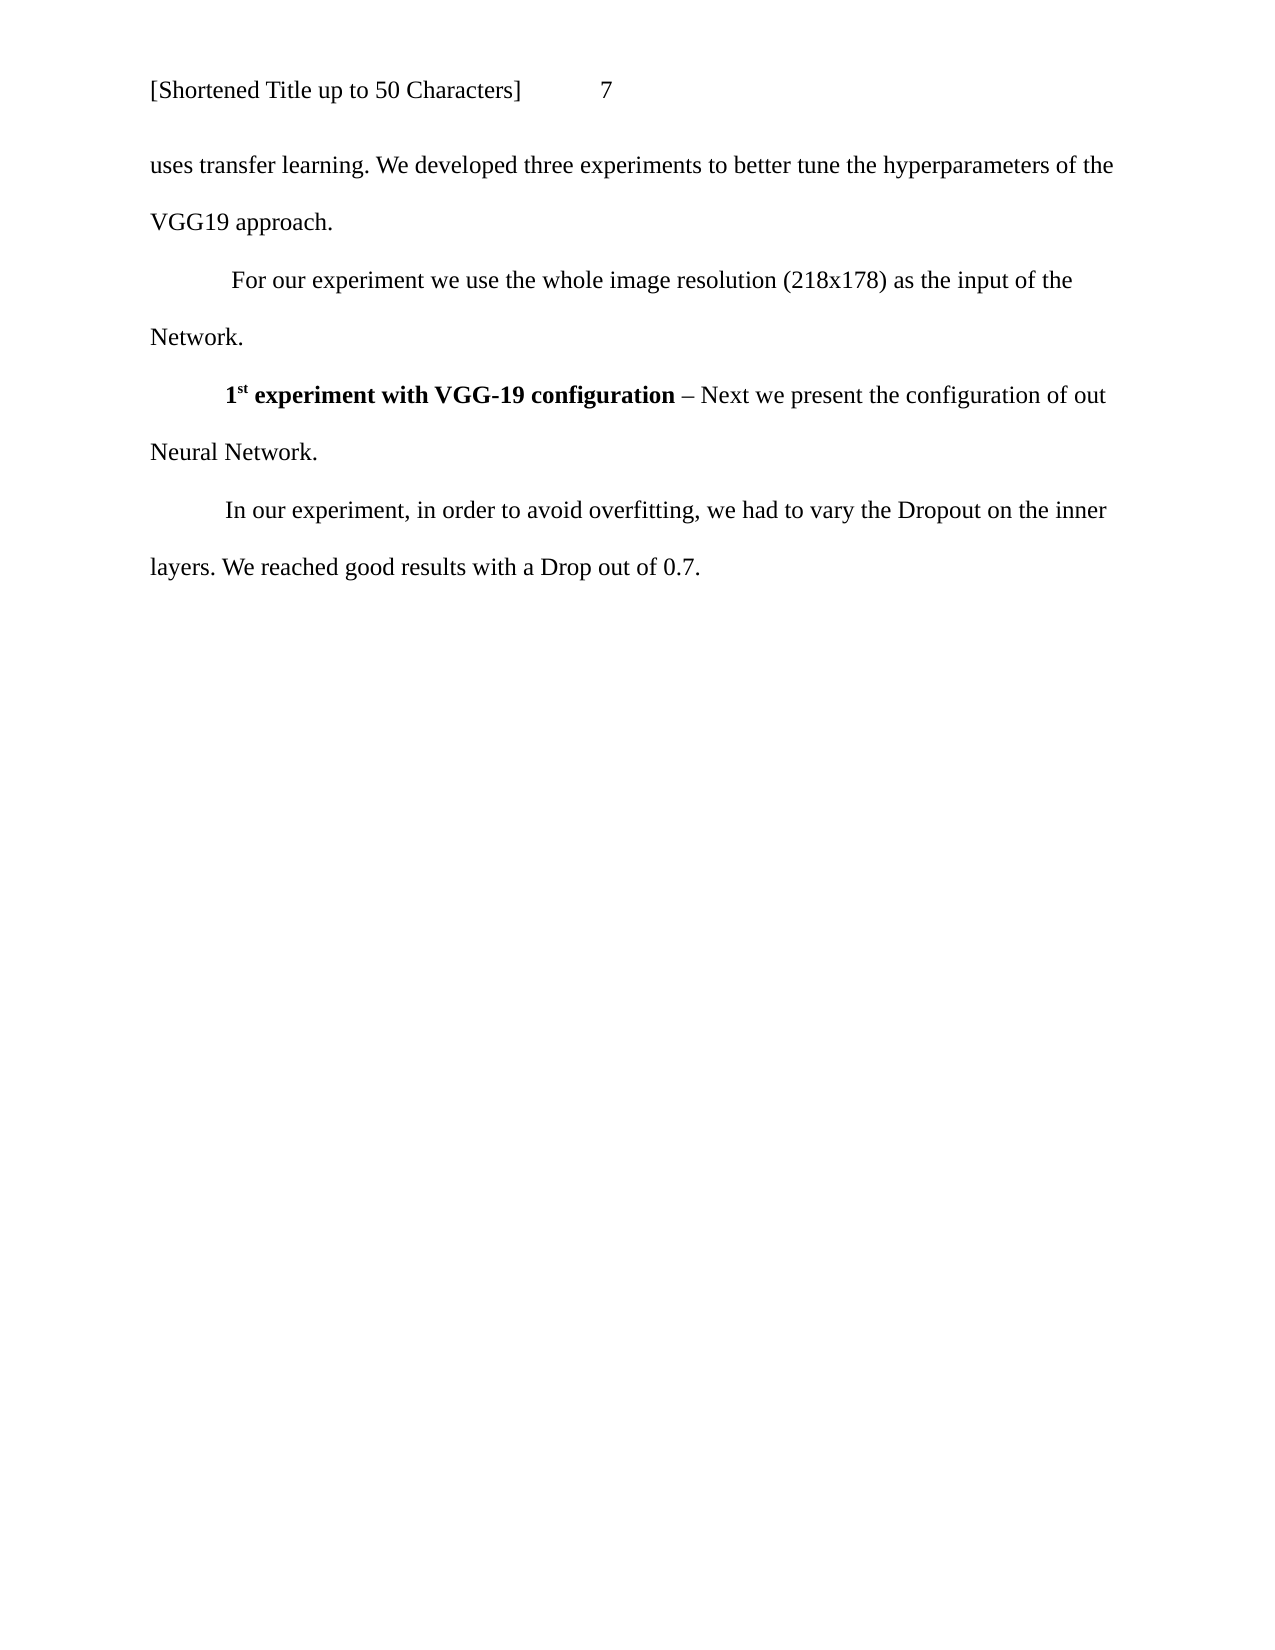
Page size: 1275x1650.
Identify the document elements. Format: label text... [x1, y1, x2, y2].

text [150, 150, 1125, 236]
text For our experiment we use the whole image resolution (218x178) as the input of the Network. [150, 265, 1125, 351]
text 1st experiment with VGG-19 configuration – Next we present the configuration of out Neural Network. [150, 380, 1125, 466]
text In our experiment, in order to avoid overfitting, we had to vary the Dropout on the inner layers. We reached good results with a Drop out of 0.7. [150, 495, 1125, 581]
